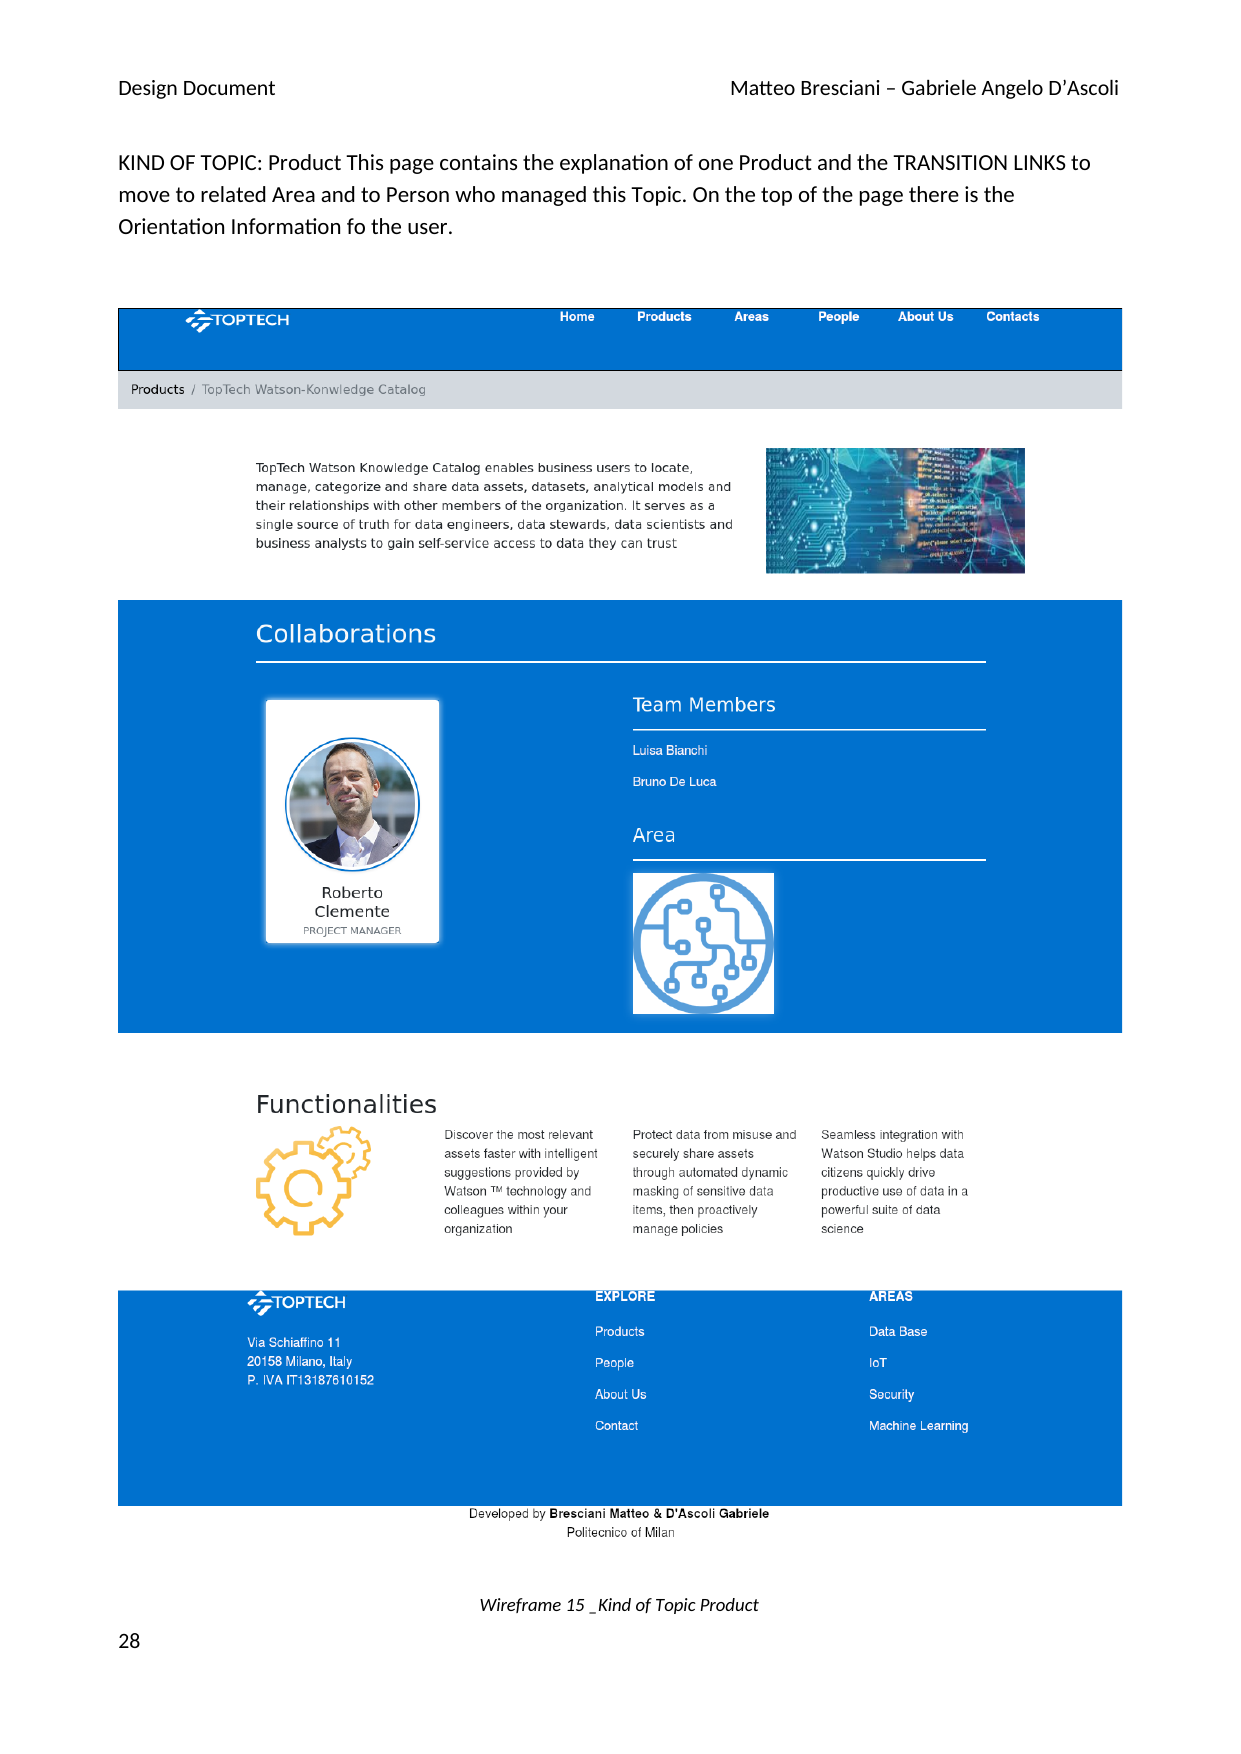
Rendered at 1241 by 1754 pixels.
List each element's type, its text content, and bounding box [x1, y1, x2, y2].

text Wireframe 15 _Kind of Topic Product [118, 1593, 1122, 1616]
picture [118, 308, 1123, 1556]
text KIND OF TOPIC: Product This page contains the explanation of one Product and the TRANSITION LINKS to move to related Area and to Person who managed this Topic. On the top of the page there is the Orientation Information fo the user. [118, 148, 1122, 240]
